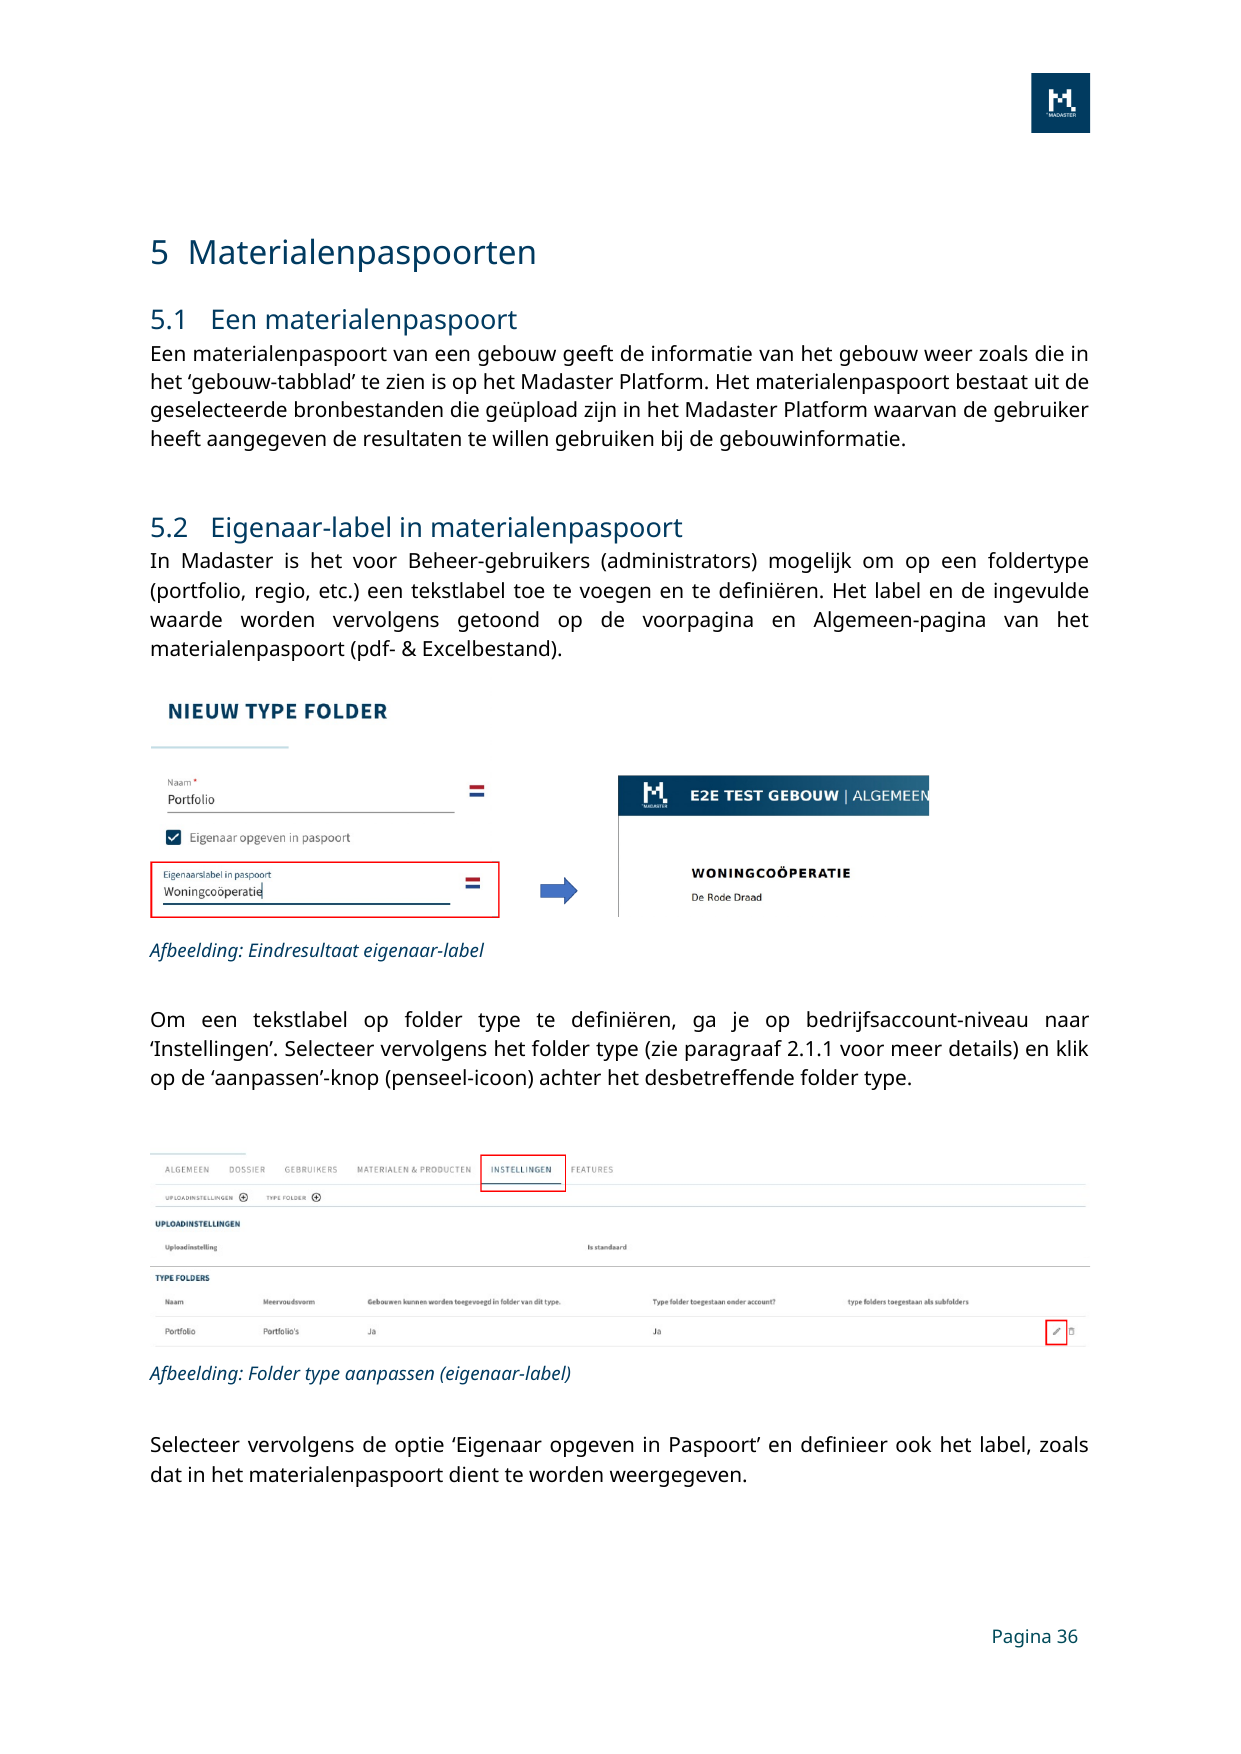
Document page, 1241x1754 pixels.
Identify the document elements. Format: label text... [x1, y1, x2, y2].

subtitle 5.2 Eigenaar-label in materialenpaspoort [150, 509, 1090, 546]
text Afbeelding: Eindresultaat eigenaar-label [150, 938, 1090, 963]
text Een materialenpaspoort van een gebouw geeft de informatie van het gebouw weer zoals die in het ‘gebouw-tabblad’ te zien is op het Madaster Platform. Het materialenpaspoort bestaat uit de geselecteerde bronbestanden die geüpload zijn in het Madaster Platform waarvan de gebruiker heeft aangegeven de resultaten te willen gebruiken bij de gebouwinformatie. [150, 339, 1090, 452]
text Selecteer vervolgens de optie ‘Eigenaar opgeven in Paspoort’ en definieer ook het label, zoals dat in het materialenpaspoort dient te worden weergegeven. [150, 1430, 1090, 1488]
text In Madaster is het voor Beheer-gebruikers (administrators) mogelijk om op een foldertype (portfolio, regio, etc.) een tekstlabel toe te voegen en te definiëren. Het label en de ingevulde waarde worden vervolgens getoond op de voorpagina en Algemeen-pagina van het materialenpaspoort (pdf- & Excelbestand). [150, 547, 1090, 663]
text Afbeelding: Folder type aanpassen (eigenaar-label) [150, 1360, 1090, 1386]
subtitle 5 Materialenpaspoorten [150, 229, 1090, 274]
subtitle 5.1 Een materialenpaspoort [150, 301, 1090, 338]
text Om een tekstlabel op folder type te definiëren, ga je op bedrijfsaccount-niveau naar ‘Instellingen’. Selecteer vervolgens het folder type (zie paragraaf 2.1.1 voor meer details) en klik op de ‘aanpassen’-knop (penseel-icoon) achter het desbetreffende folder type. [150, 1005, 1090, 1092]
picture [1031, 73, 1091, 133]
